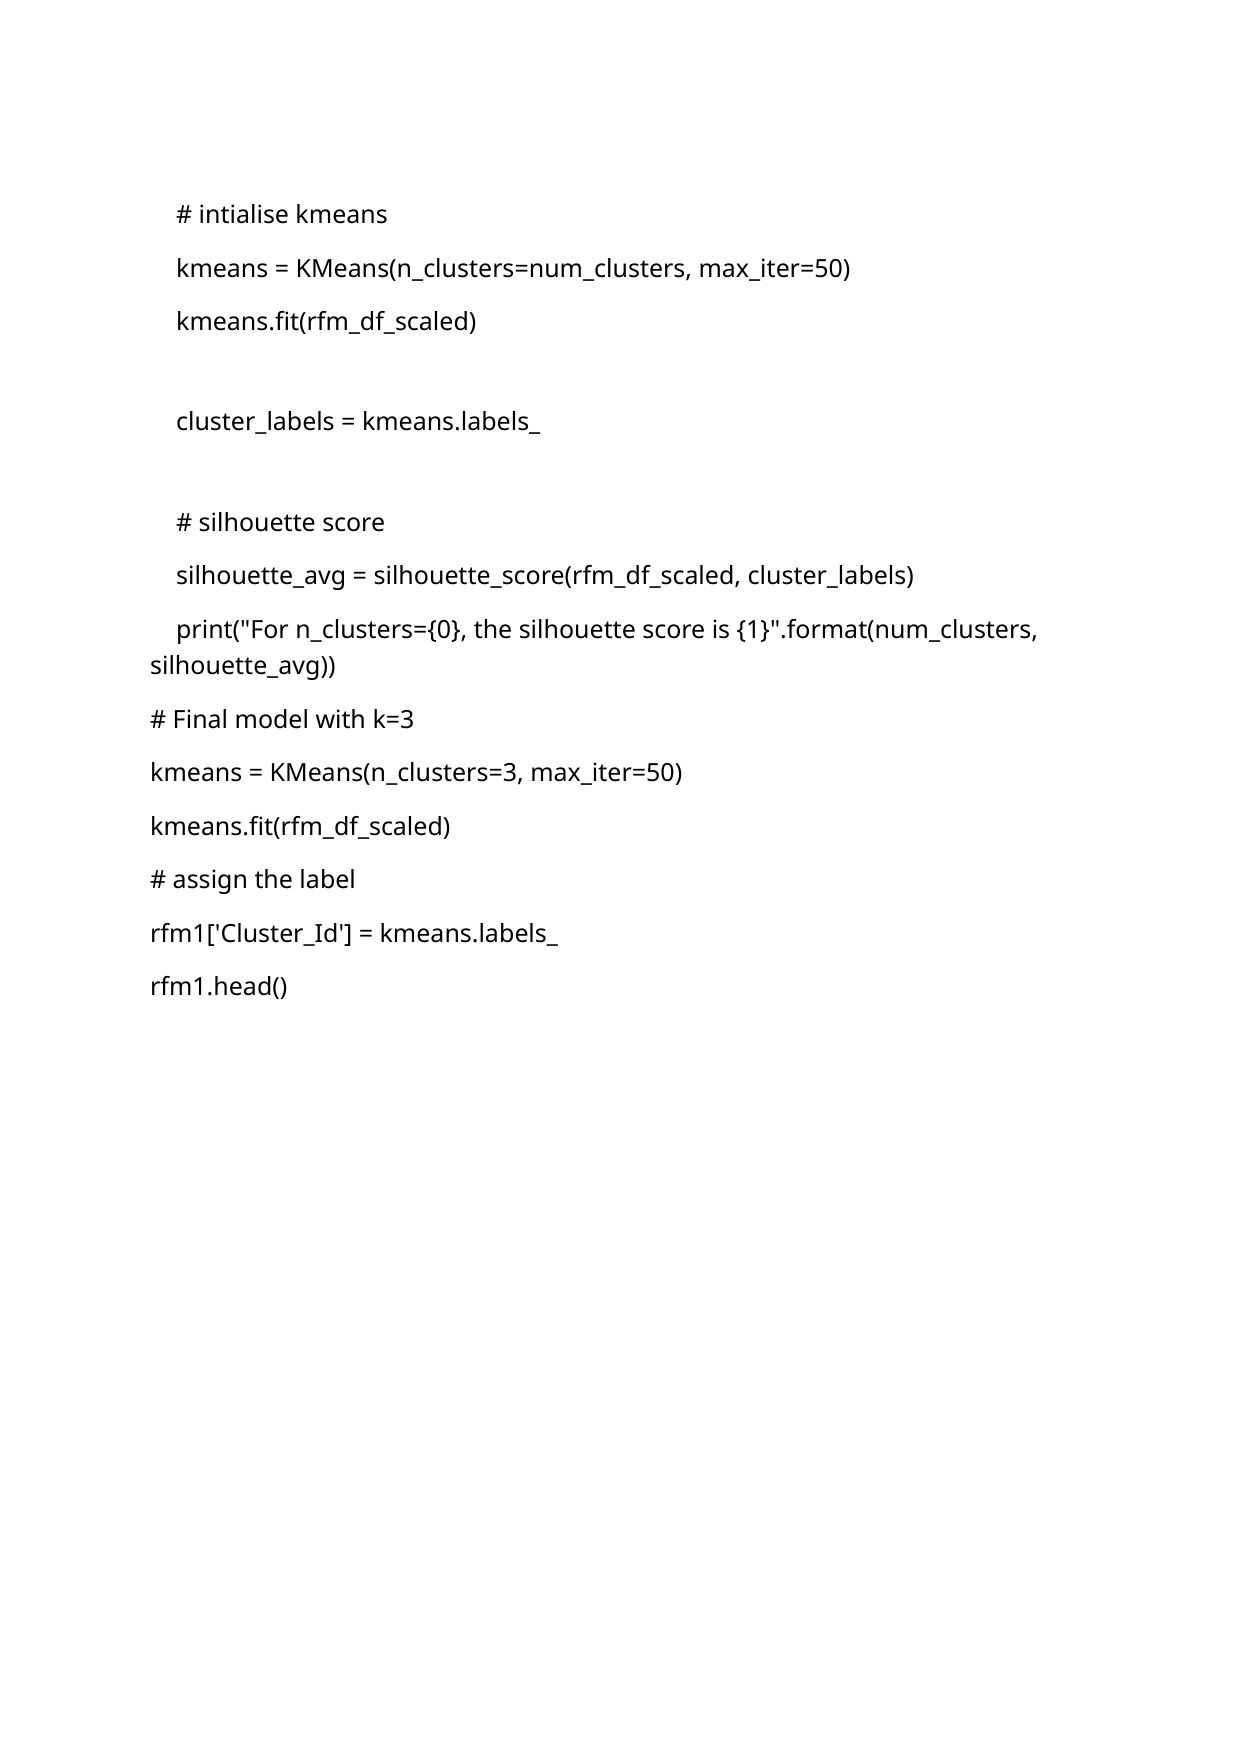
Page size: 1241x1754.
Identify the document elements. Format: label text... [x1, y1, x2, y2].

text print("For n_clusters={0}, the silhouette score is {1}".format(num_clusters, silhouette_avg)) [150, 611, 1090, 682]
text kmeans.fit(rfm_df_scaled) [150, 808, 1090, 842]
text # Final model with k=3 [150, 701, 1090, 736]
text # intialise kmeans [150, 197, 1090, 231]
text cluster_labels = kmeans.labels_ [150, 404, 1090, 438]
text kmeans.fit(rfm_df_scaled) [150, 304, 1090, 338]
text rfm1.head() [150, 969, 1090, 1003]
text # silhouette score [150, 504, 1090, 538]
text silhouette_avg = silhouette_score(rfm_df_scaled, cluster_labels) [150, 558, 1090, 592]
text kmeans = KMeans(n_clusters=num_clusters, max_iter=50) [150, 250, 1090, 284]
text kmeans = KMeans(n_clusters=3, max_iter=50) [150, 755, 1090, 789]
text rfm1['Cluster_Id'] = kmeans.labels_ [150, 915, 1090, 949]
text # assign the label [150, 862, 1090, 896]
